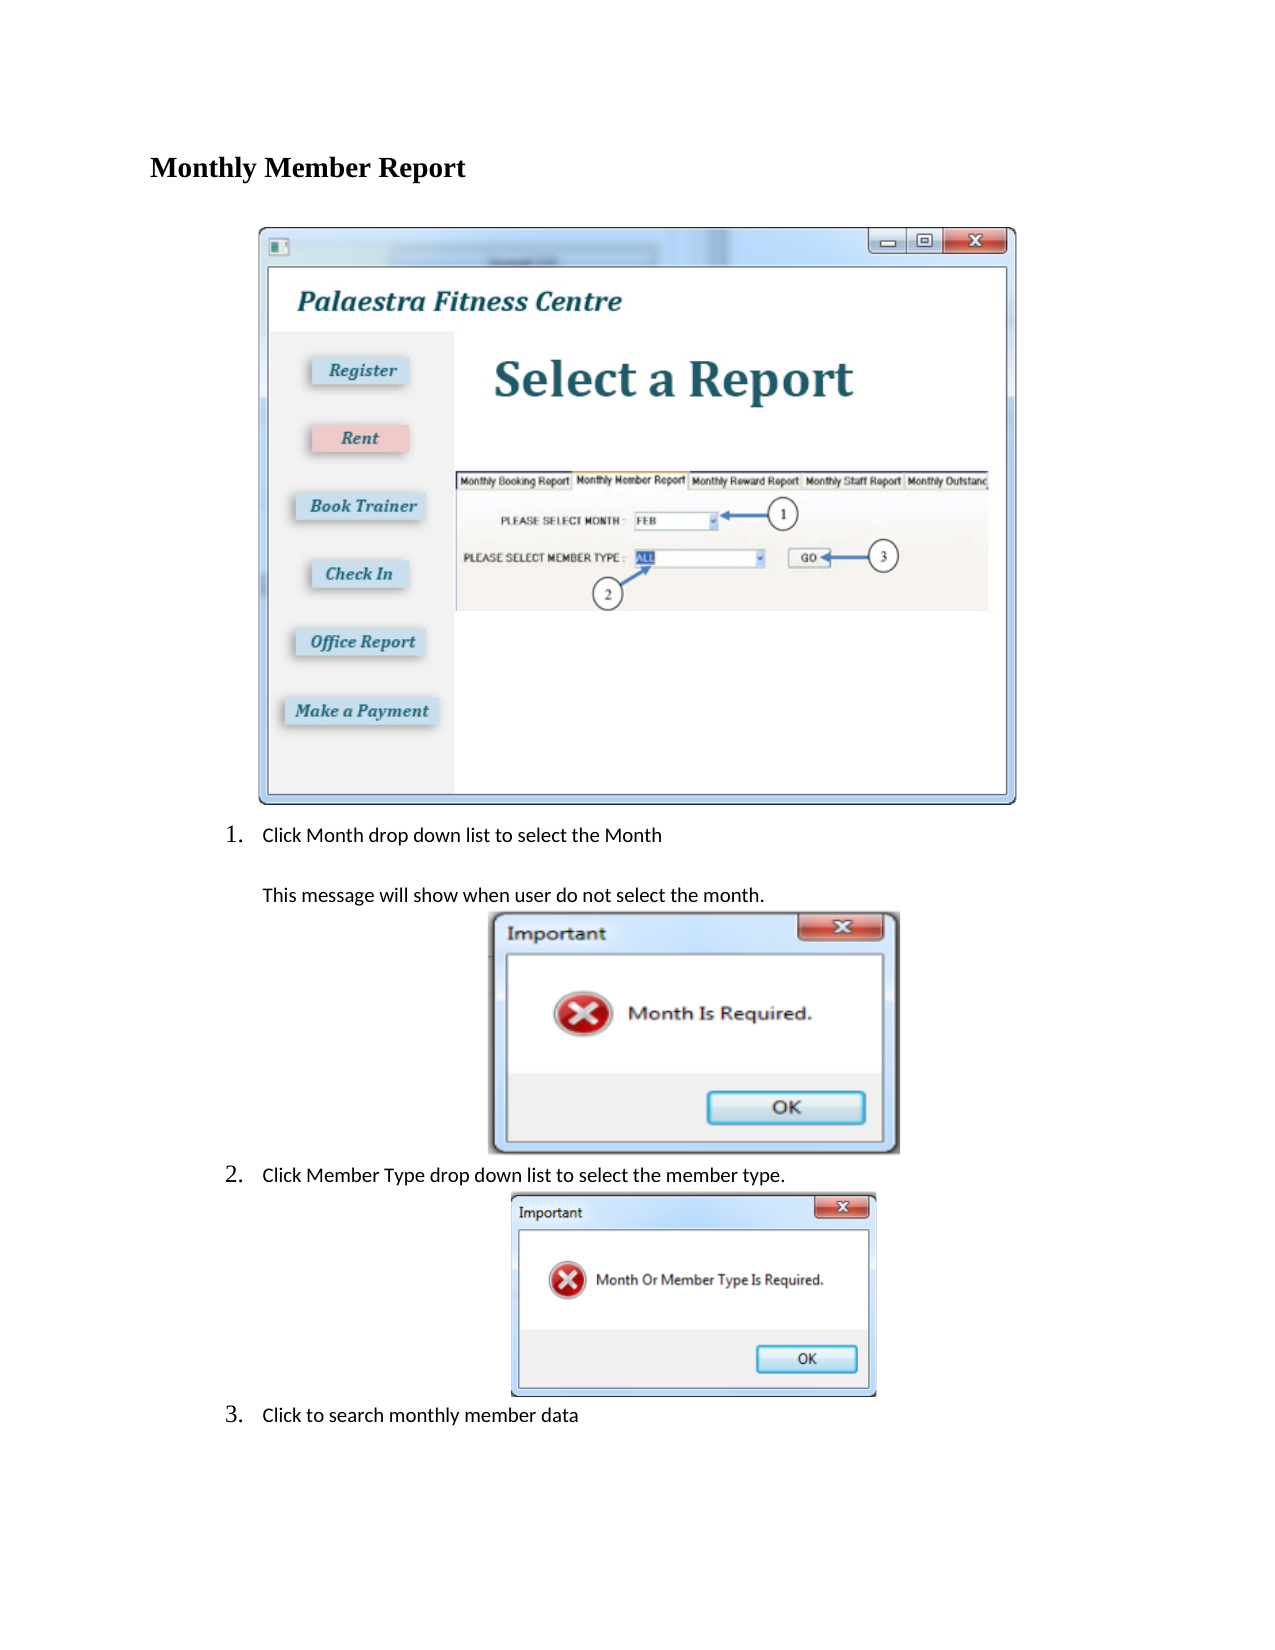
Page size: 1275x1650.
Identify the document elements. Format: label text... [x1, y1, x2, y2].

list Click Member Type drop down list to select the member type. [225, 1159, 1125, 1188]
list Click Month drop down list to select the Month [225, 819, 1125, 848]
picture [258, 227, 1017, 805]
list This message will show when user do not select the month. [262, 882, 1125, 907]
picture [511, 1190, 877, 1397]
picture [487, 909, 901, 1157]
subtitle Monthly Member Report [150, 150, 1125, 183]
list Click to search monthly member data [225, 1399, 1125, 1428]
